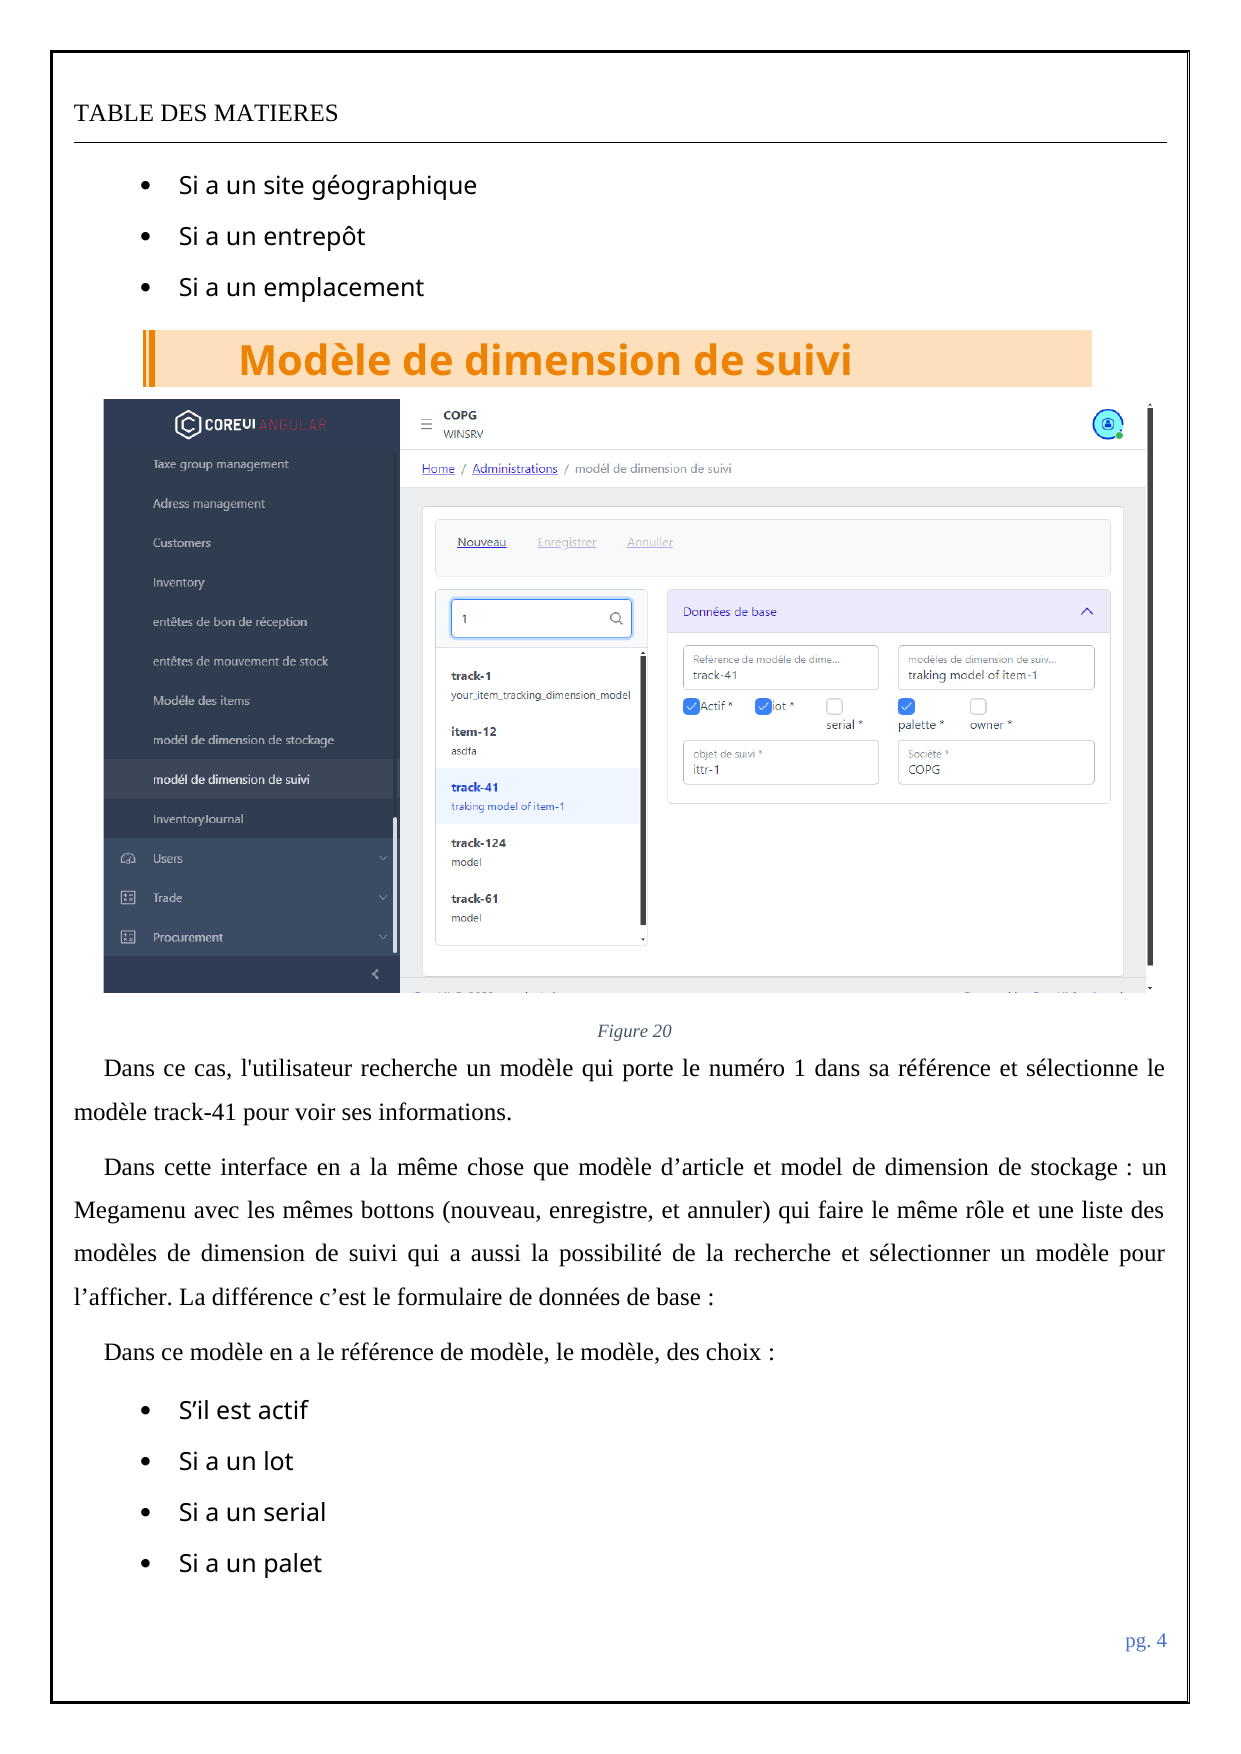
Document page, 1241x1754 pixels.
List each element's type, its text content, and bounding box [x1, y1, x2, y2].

list Si a un serial [141, 1495, 1167, 1529]
list Si a un lot [141, 1444, 1167, 1478]
picture [103, 399, 1154, 993]
text Dans ce modèle en a le référence de modèle, le modèle, des choix : [73, 1337, 1167, 1366]
text Dans cette interface en a la même chose que modèle d’article et model de dimension de stockage : un Megamenu avec les mêmes bottons (nouveau, enregistre, et annuler) qui faire le même rôle et une liste des modèles de dimension de suivi qui a aussi la possibilité de la recherche et sélectionner un modèle pour l’afficher. La différence c’est le formulaire de données de base : [73, 1152, 1167, 1310]
subtitle Modèle de dimension de suivi [155, 330, 1092, 387]
list Si a un emplacement [141, 270, 1167, 304]
list S’il est actif [141, 1393, 1167, 1427]
list Si a un entrepôt [141, 219, 1167, 253]
list Si a un palet [141, 1546, 1167, 1580]
list Si a un site géographique [141, 168, 1167, 202]
text Figure 20 [73, 1019, 1167, 1041]
text Dans ce cas, l'utilisateur recherche un modèle qui porte le numéro 1 dans sa référence et sélectionne le modèle track-41 pour voir ses informations. [73, 1053, 1167, 1125]
